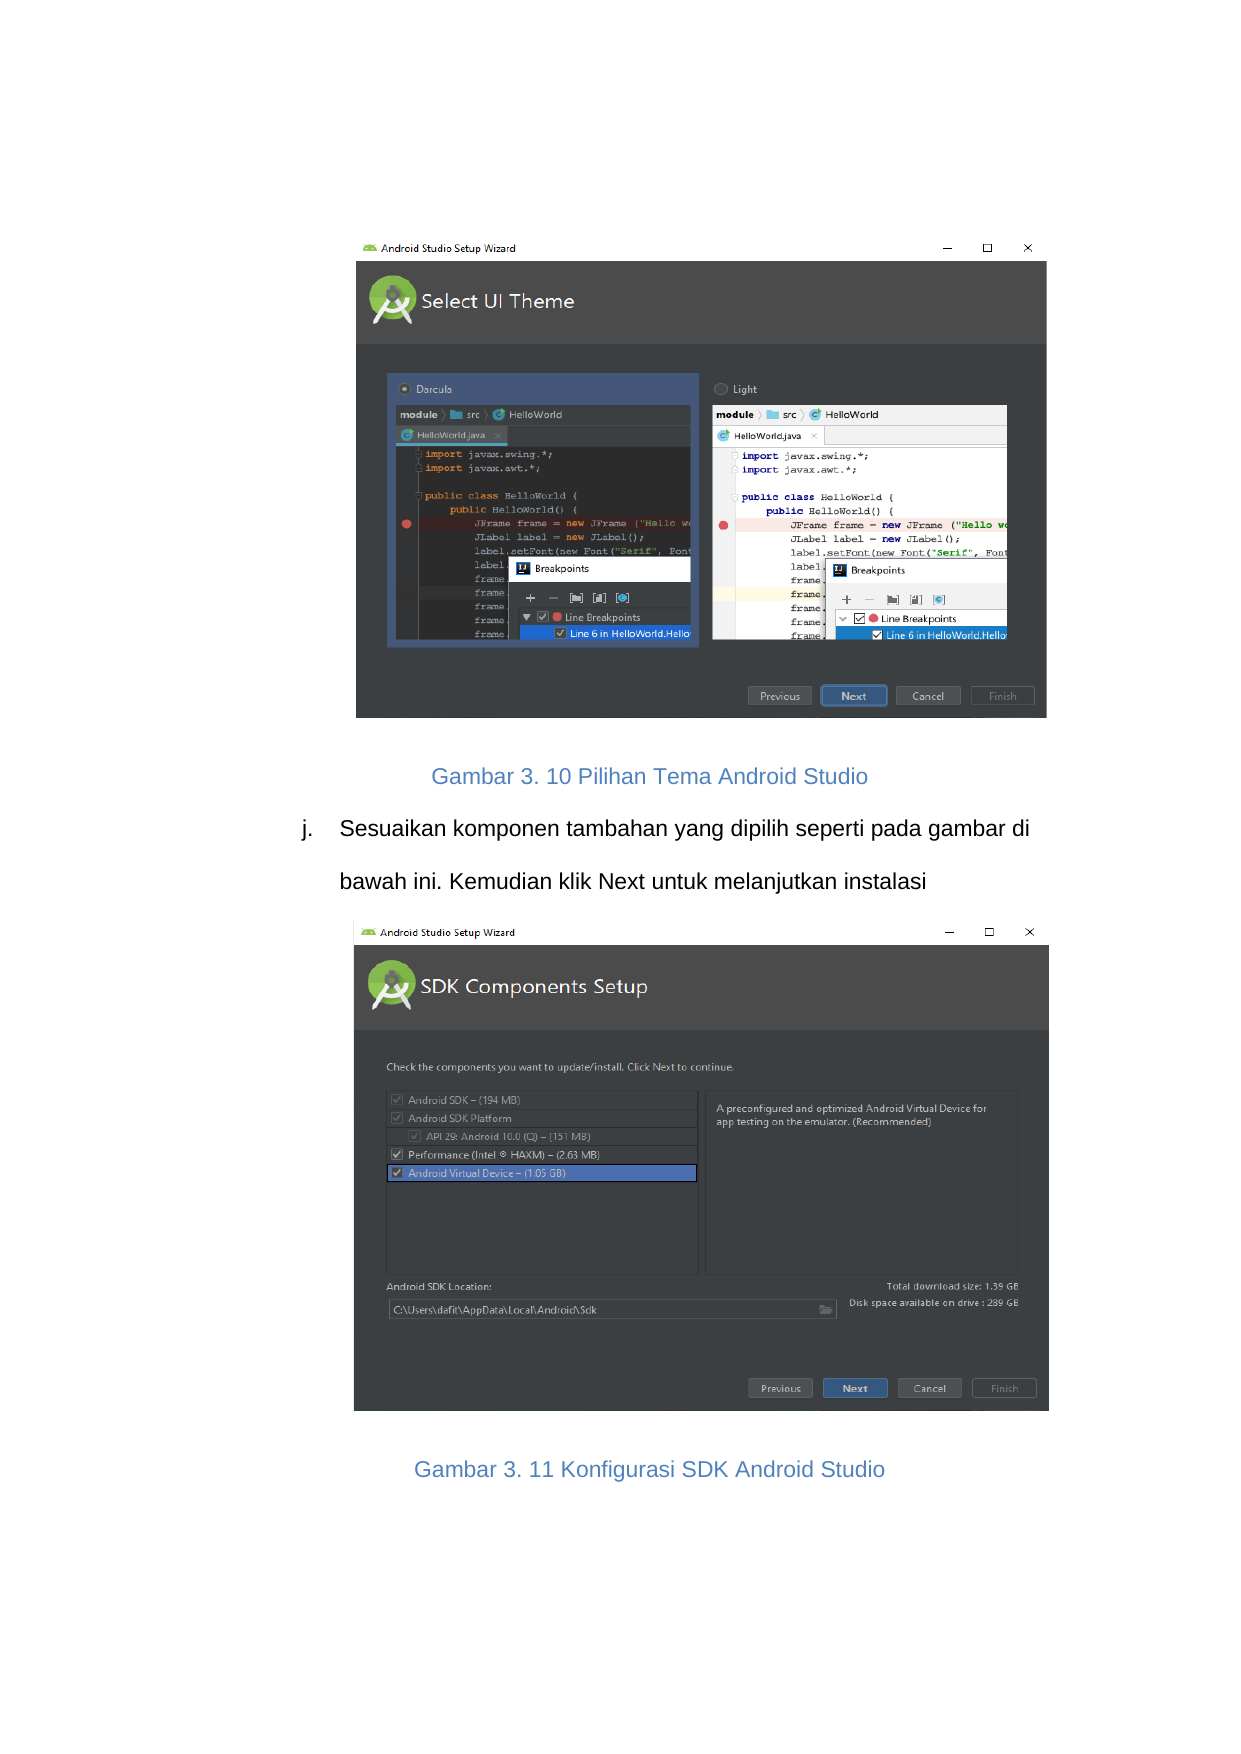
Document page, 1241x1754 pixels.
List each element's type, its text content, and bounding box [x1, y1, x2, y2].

picture [353, 920, 1049, 1411]
text Gambar 3. 11 Konfigurasi SDK Android Studio [236, 1456, 1063, 1482]
text Gambar 3. 10 Pilihan Tema Android Studio [236, 763, 1063, 789]
list Sesuaikan komponen tambahan yang dipilih seperti pada gambar di bawah ini. Kemudian klik Next untuk melanjutkan instalasi [302, 815, 1063, 894]
picture [356, 236, 1047, 718]
